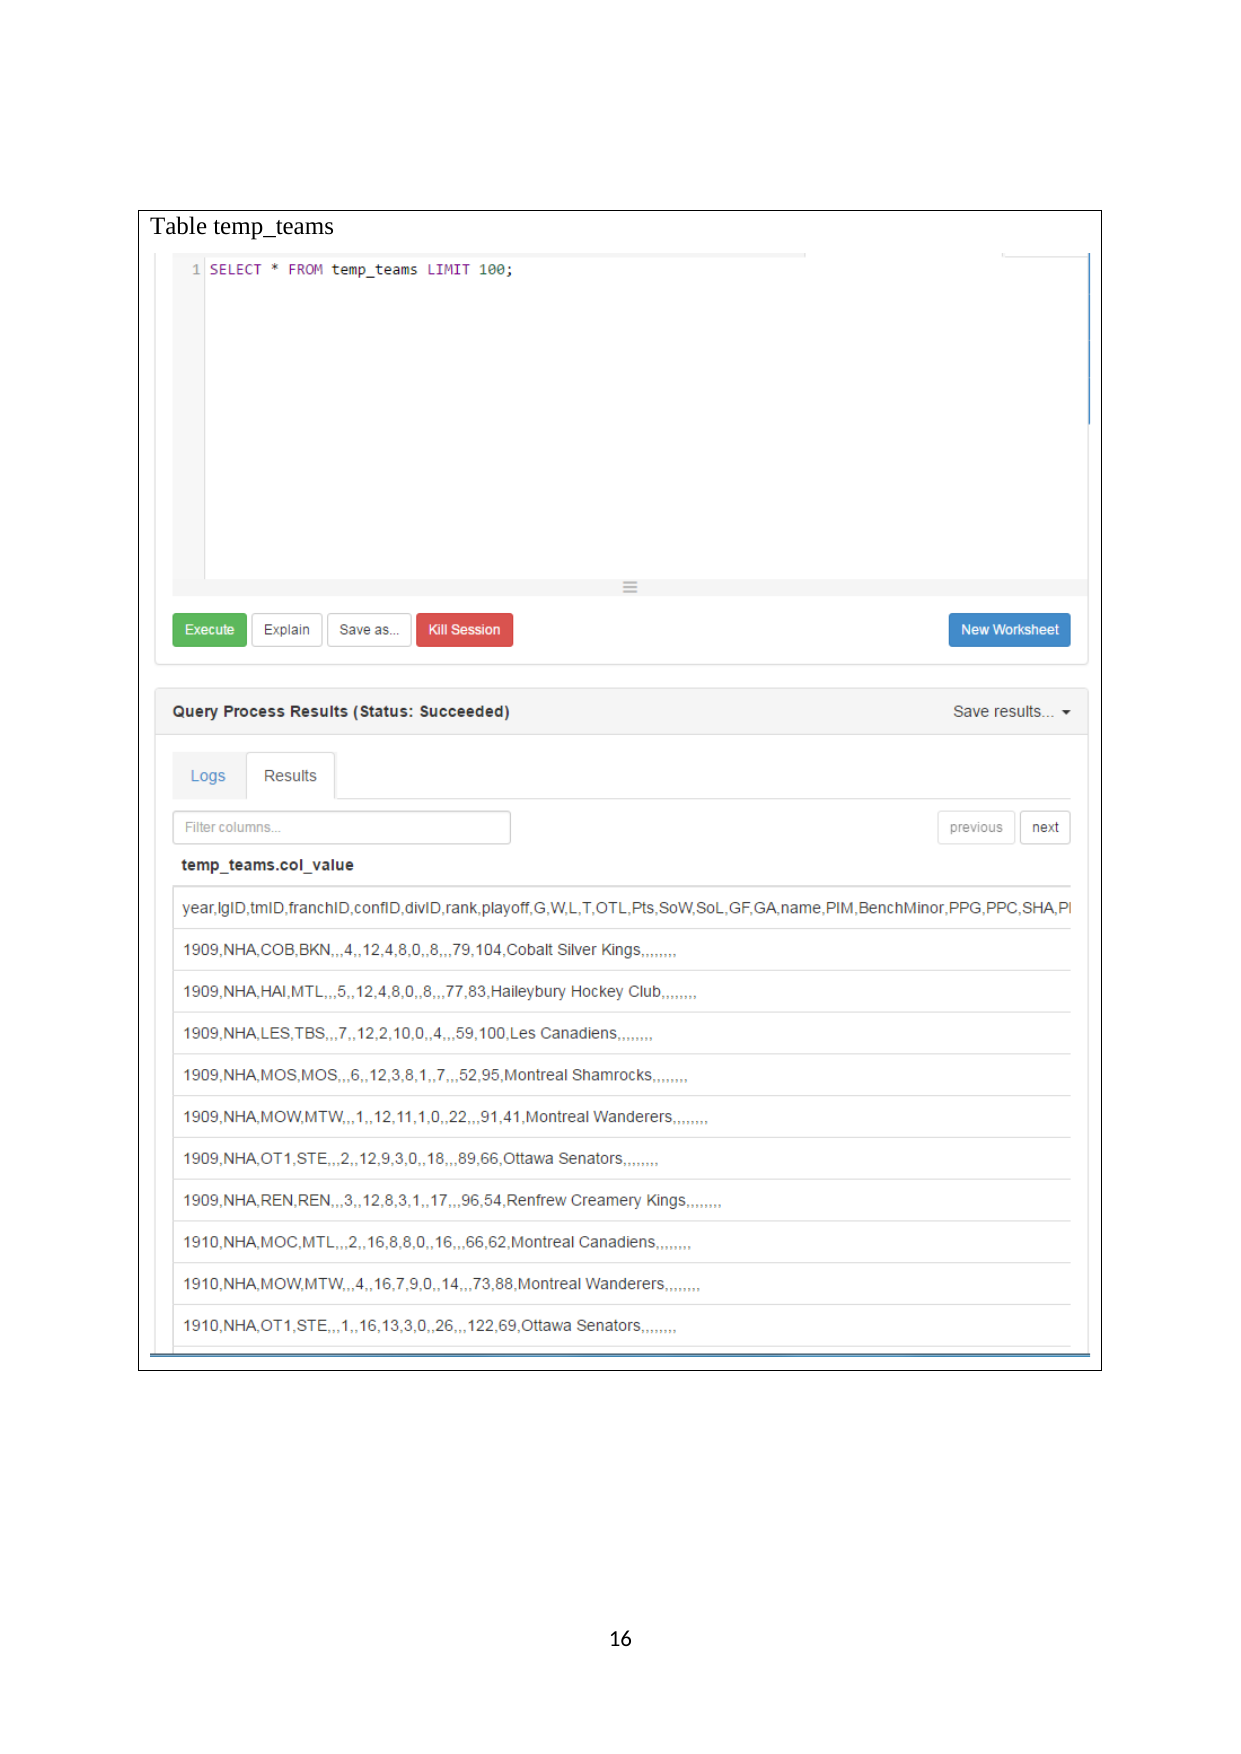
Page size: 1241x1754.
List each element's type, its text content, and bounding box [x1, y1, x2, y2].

picture [150, 253, 1091, 1357]
table_header Table temp_teams [139, 211, 1101, 1369]
